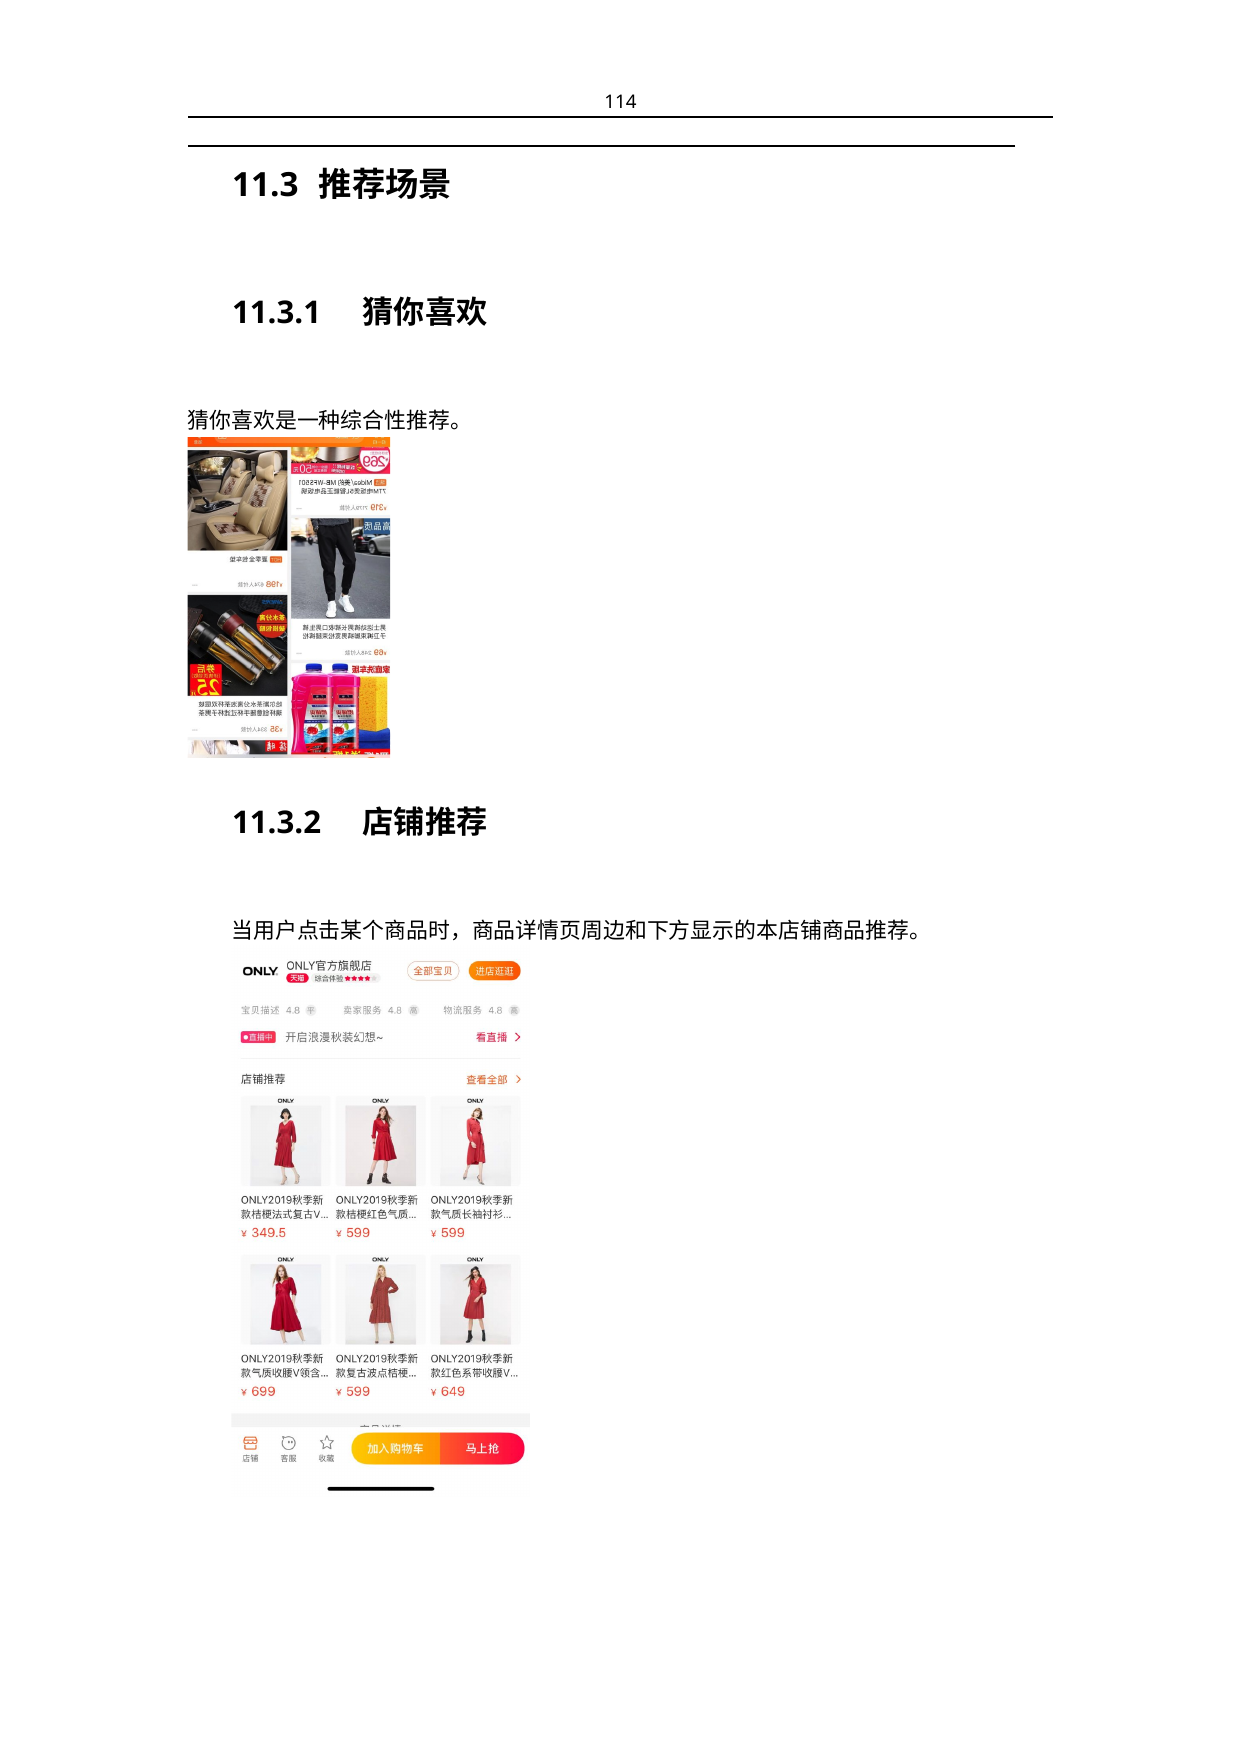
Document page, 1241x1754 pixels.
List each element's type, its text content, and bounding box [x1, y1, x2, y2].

text 猜你喜欢是一种综合性推荐。 [187, 403, 1053, 435]
subtitle 店铺推荐 [232, 787, 1053, 852]
picture [231, 945, 530, 1497]
list 当用户点击某个商品时，商品详情页周边和下方显示的本店铺商品推荐。 [187, 912, 1053, 945]
subtitle 猜你喜欢 [232, 277, 1053, 342]
picture [187, 437, 391, 758]
subtitle 推荐场景 [232, 150, 1053, 215]
